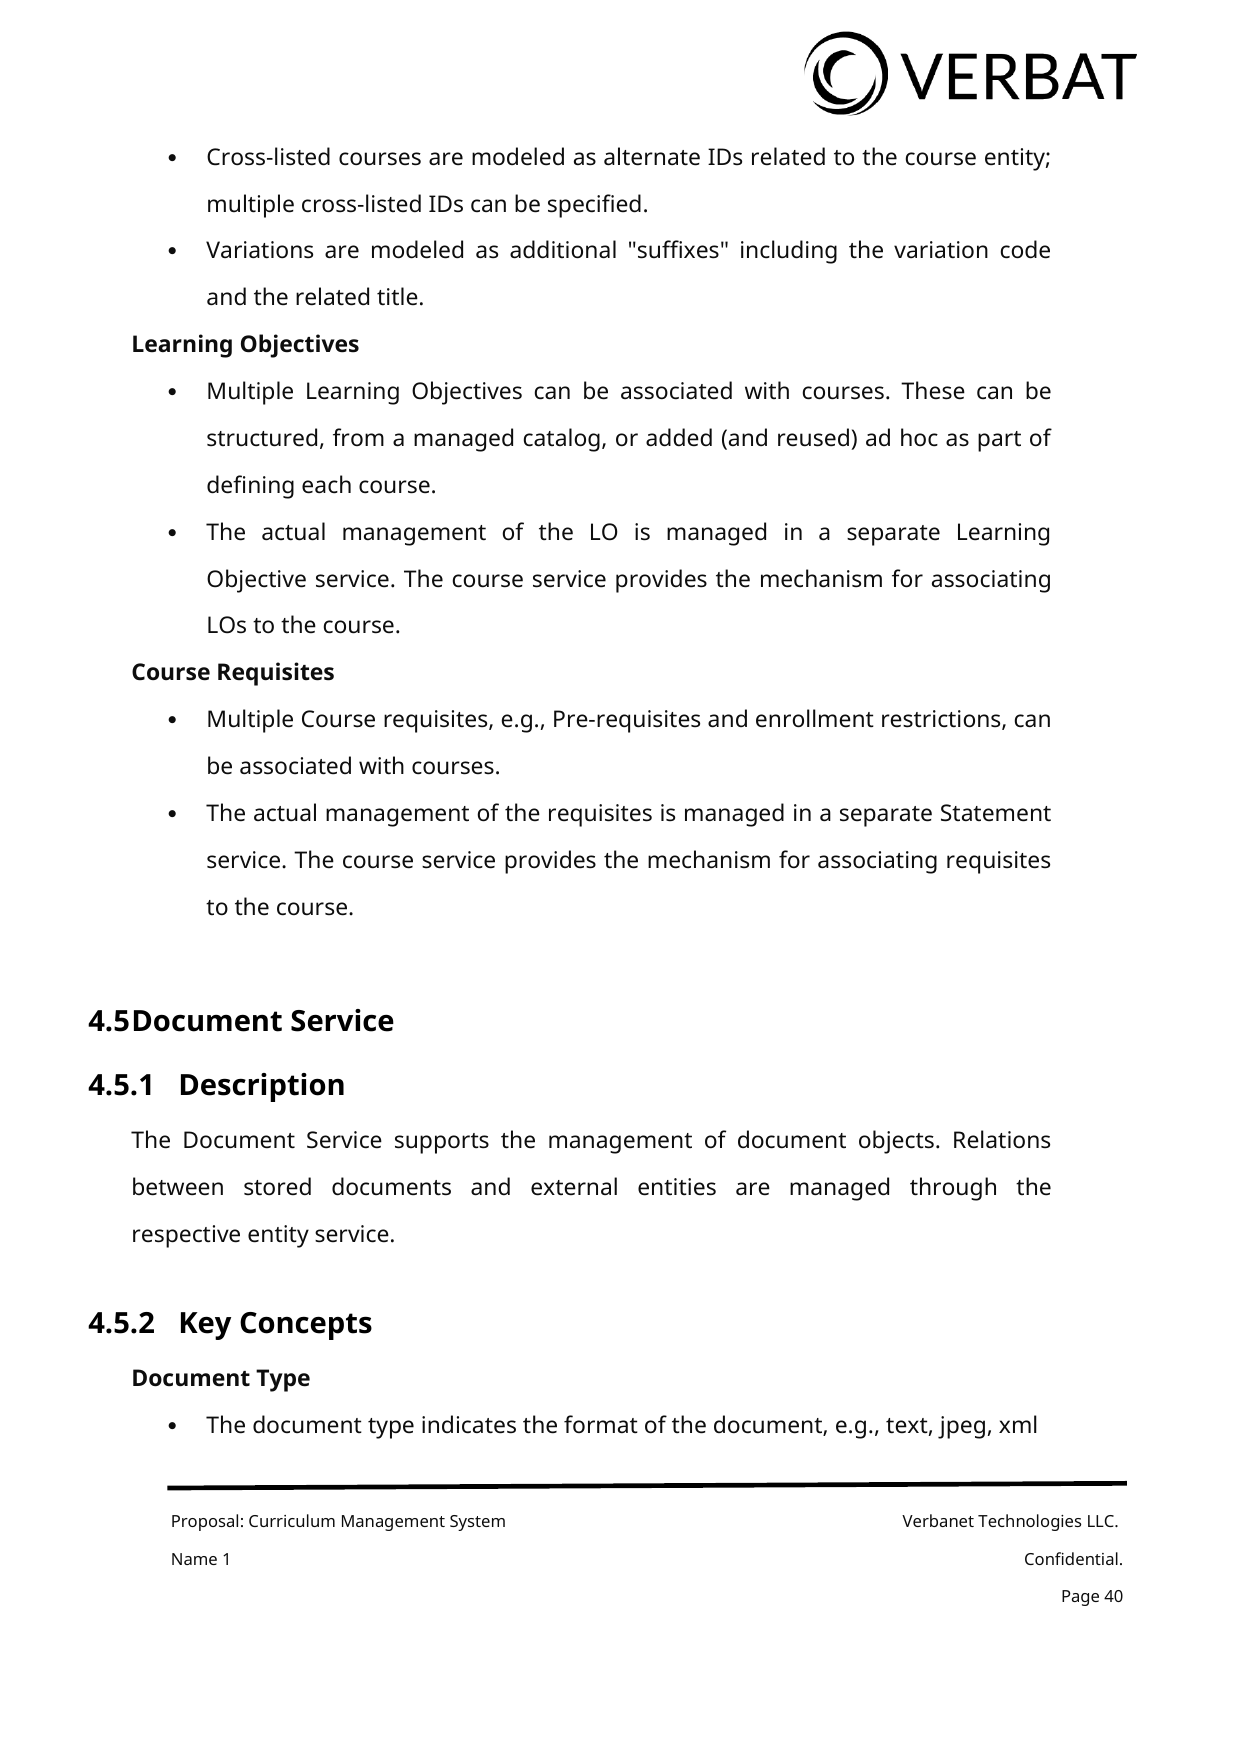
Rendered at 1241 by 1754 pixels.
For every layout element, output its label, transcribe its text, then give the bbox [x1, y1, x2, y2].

list The document type indicates the format of the document, e.g., text, jpeg, xml [169, 1409, 1053, 1440]
text Course Requisites [131, 656, 1053, 687]
subtitle Key Concepts [88, 1302, 1053, 1342]
list Multiple Learning Objectives can be associated with courses. These can be structured, from a managed catalog, or added (and reused) ad hoc as part of defining each course. [169, 375, 1053, 500]
list The actual management of the requisites is managed in a separate Statement service. The course service provides the mechanism for associating requisites to the course. [169, 797, 1053, 922]
picture [800, 27, 1138, 116]
text Learning Objectives [131, 328, 1053, 359]
list The actual management of the LO is managed in a separate Learning Objective service. The course service provides the mechanism for associating LOs to the course. [169, 516, 1053, 641]
text Document Type [131, 1362, 1053, 1393]
list Cross-listed courses are modeled as alternate IDs related to the course entity; multiple cross-listed IDs can be specified. [169, 141, 1053, 219]
subtitle Document Service [88, 1000, 1053, 1040]
text The Document Service supports the management of document objects. Relations between stored documents and external entities are managed through the respective entity service. [131, 1124, 1053, 1249]
subtitle Description [88, 1065, 1053, 1104]
list Variations are modeled as additional "suffixes" including the variation code and the related title. [169, 234, 1053, 312]
list Multiple Course requisites, e.g., Pre-requisites and enrollment restrictions, can be associated with courses. [169, 703, 1053, 781]
